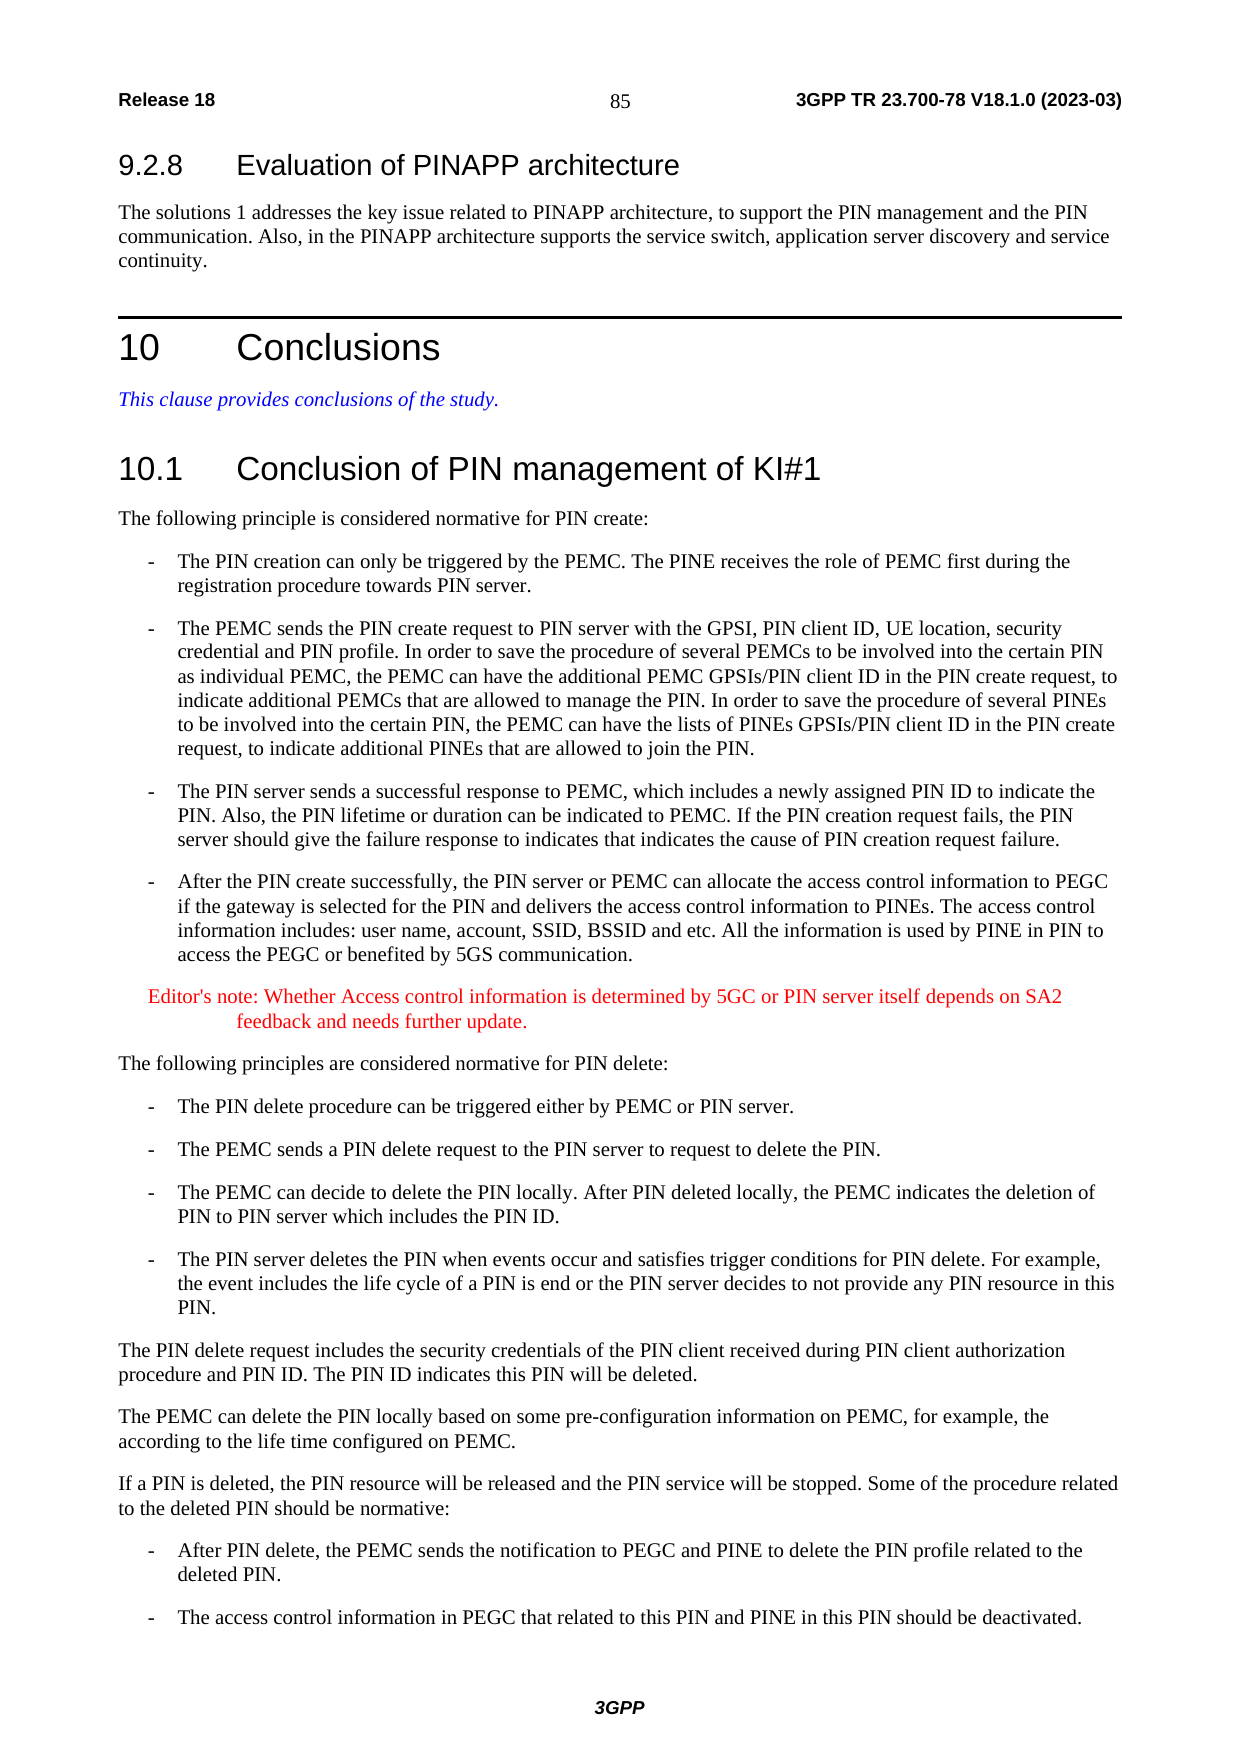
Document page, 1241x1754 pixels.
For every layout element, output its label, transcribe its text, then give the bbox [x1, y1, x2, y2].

text The solutions 1 addresses the key issue related to PINAPP architecture, to support the PIN management and the PIN communication. Also, in the PINAPP architecture supports the service switch, application server discovery and service continuity. [118, 200, 1122, 272]
text If a PIN is deleted, the PIN resource will be released and the PIN service will be stopped. Some of the procedure related to the deleted PIN should be normative: [118, 1471, 1122, 1519]
text This clause provides conclusions of the study. [118, 387, 1122, 411]
text - The PIN server deletes the PIN when events occur and satisfies trigger conditions for PIN delete. For example, the event includes the life cycle of a PIN is end or the PIN server decides to not provide any PIN resource in this PIN. [148, 1247, 1122, 1319]
text The following principles are considered normative for PIN delete: [118, 1051, 1122, 1075]
text Editor's note: Whether Access control information is determined by 5GC or PIN server itself depends on SA2 feedback and needs further update. [148, 984, 1122, 1033]
text - The PEMC can decide to delete the PIN locally. After PIN deleted locally, the PEMC indicates the deletion of PIN to PIN server which includes the PIN ID. [148, 1180, 1122, 1228]
subtitle 10.1 Conclusion of PIN management of KI#1 [118, 448, 1122, 487]
text The PIN delete request includes the security credentials of the PIN client received during PIN client authorization procedure and PIN ID. The PIN ID indicates this PIN will be deleted. [118, 1338, 1122, 1386]
text - The PEMC sends the PIN create request to PIN server with the GPSI, PIN client ID, UE location, security credential and PIN profile. In order to save the procedure of several PEMCs to be involved into the certain PIN as individual PEMC, the PEMC can have the additional PEMC GPSIs/PIN client ID in the PIN create request, to indicate additional PEMCs that are allowed to manage the PIN. In order to save the procedure of several PINEs to be involved into the certain PIN, the PEMC can have the lists of PINEs GPSIs/PIN client ID in the PIN create request, to indicate additional PINEs that are allowed to join the PIN. [148, 615, 1122, 760]
subtitle 10 Conclusions [118, 319, 1122, 368]
subtitle 9.2.8 Evaluation of PINAPP architecture [118, 147, 1122, 181]
text - After PIN delete, the PEMC sends the notification to PEGC and PINE to delete the PIN profile related to the deleted PIN. [148, 1538, 1122, 1586]
text - The access control information in PEGC that related to this PIN and PINE in this PIN should be deactivated. [148, 1605, 1122, 1629]
text - After the PIN create successfully, the PIN server or PEMC can allocate the access control information to PEGC if the gateway is selected for the PIN and delivers the access control information to PINEs. The access control information includes: user name, account, SSID, BSSID and etc. All the information is used by PINE in PIN to access the PEGC or benefited by 5GS communication. [148, 869, 1122, 966]
text - The PIN creation can only be triggered by the PEMC. The PINE receives the role of PEMC first during the registration procedure towards PIN server. [148, 548, 1122, 597]
text The following principle is considered normative for PIN create: [118, 506, 1122, 530]
text - The PIN server sends a successful response to PEMC, which includes a newly assigned PIN ID to indicate the PIN. Also, the PIN lifetime or duration can be indicated to PEMC. If the PIN creation request fails, the PIN server should give the failure response to indicates that indicates the cause of PIN creation request failure. [148, 778, 1122, 851]
text - The PEMC sends a PIN delete request to the PIN server to request to delete the PIN. [148, 1137, 1122, 1161]
text - The PIN delete procedure can be triggered either by PEMC or PIN server. [148, 1094, 1122, 1118]
text The PEMC can delete the PIN locally based on some pre-configuration information on PEMC, for example, the according to the life time configured on PEMC. [118, 1404, 1122, 1453]
